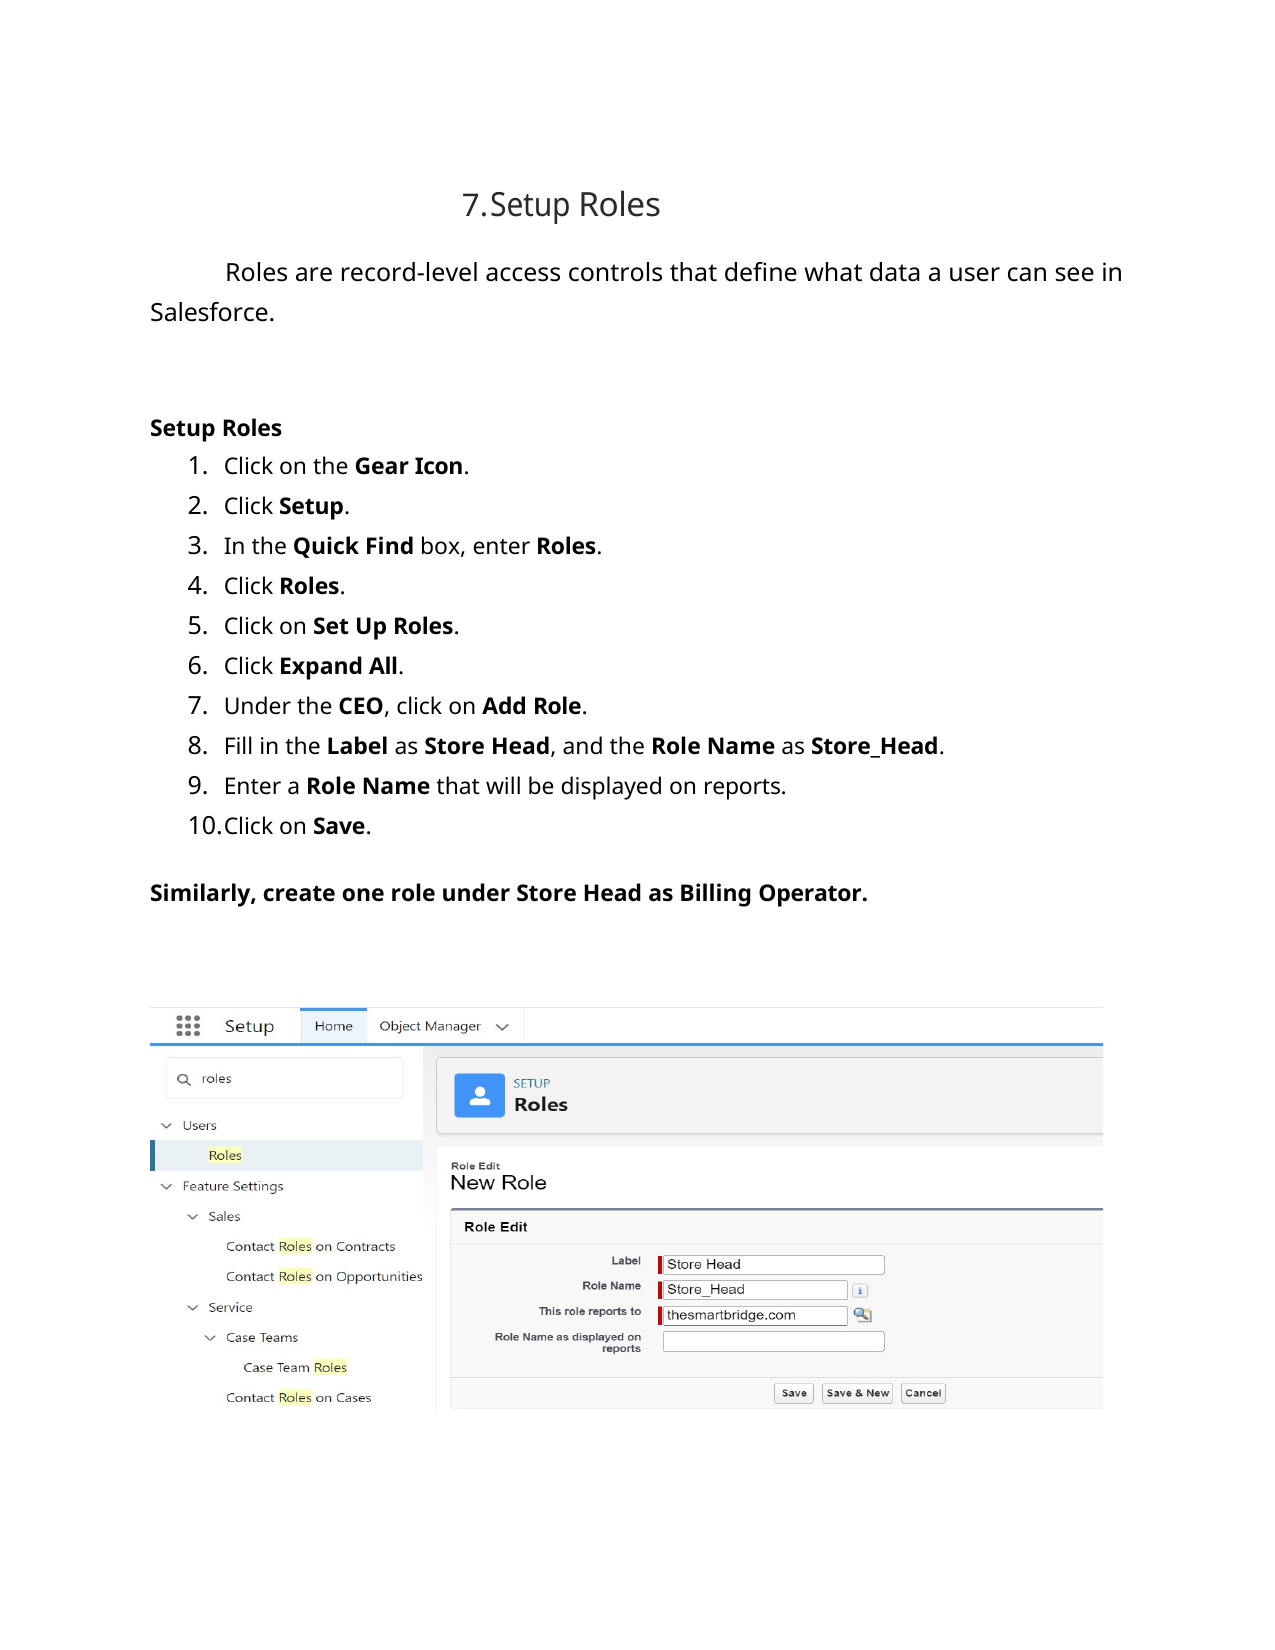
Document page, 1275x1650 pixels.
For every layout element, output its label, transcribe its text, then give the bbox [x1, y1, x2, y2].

subtitle Setup Roles [150, 412, 1187, 443]
list Click on the Gear Icon. [187, 448, 1187, 482]
list Enter a Role Name that will be displayed on reports. [187, 768, 1187, 802]
picture [150, 1007, 1104, 1414]
list In the Quick Find box, enter Roles. [187, 528, 1187, 562]
text Similarly, create one role under Store Head as Billing Operator. [150, 877, 1187, 908]
list Click Setup. [187, 488, 1187, 522]
list Click on Set Up Roles. [187, 608, 1187, 642]
list Under the CEO, click on Add Role. [187, 688, 1187, 722]
text Roles are record-level access controls that define what data a user can see in Salesforce. [150, 254, 1187, 329]
list Fill in the Label as Store Head, and the Role Name as Store_Head. [187, 728, 1187, 762]
list Click on Save. [187, 808, 1187, 842]
list Click Expand All. [187, 648, 1187, 682]
list Click Roles. [187, 568, 1187, 602]
subtitle Setup Roles [462, 181, 1187, 226]
